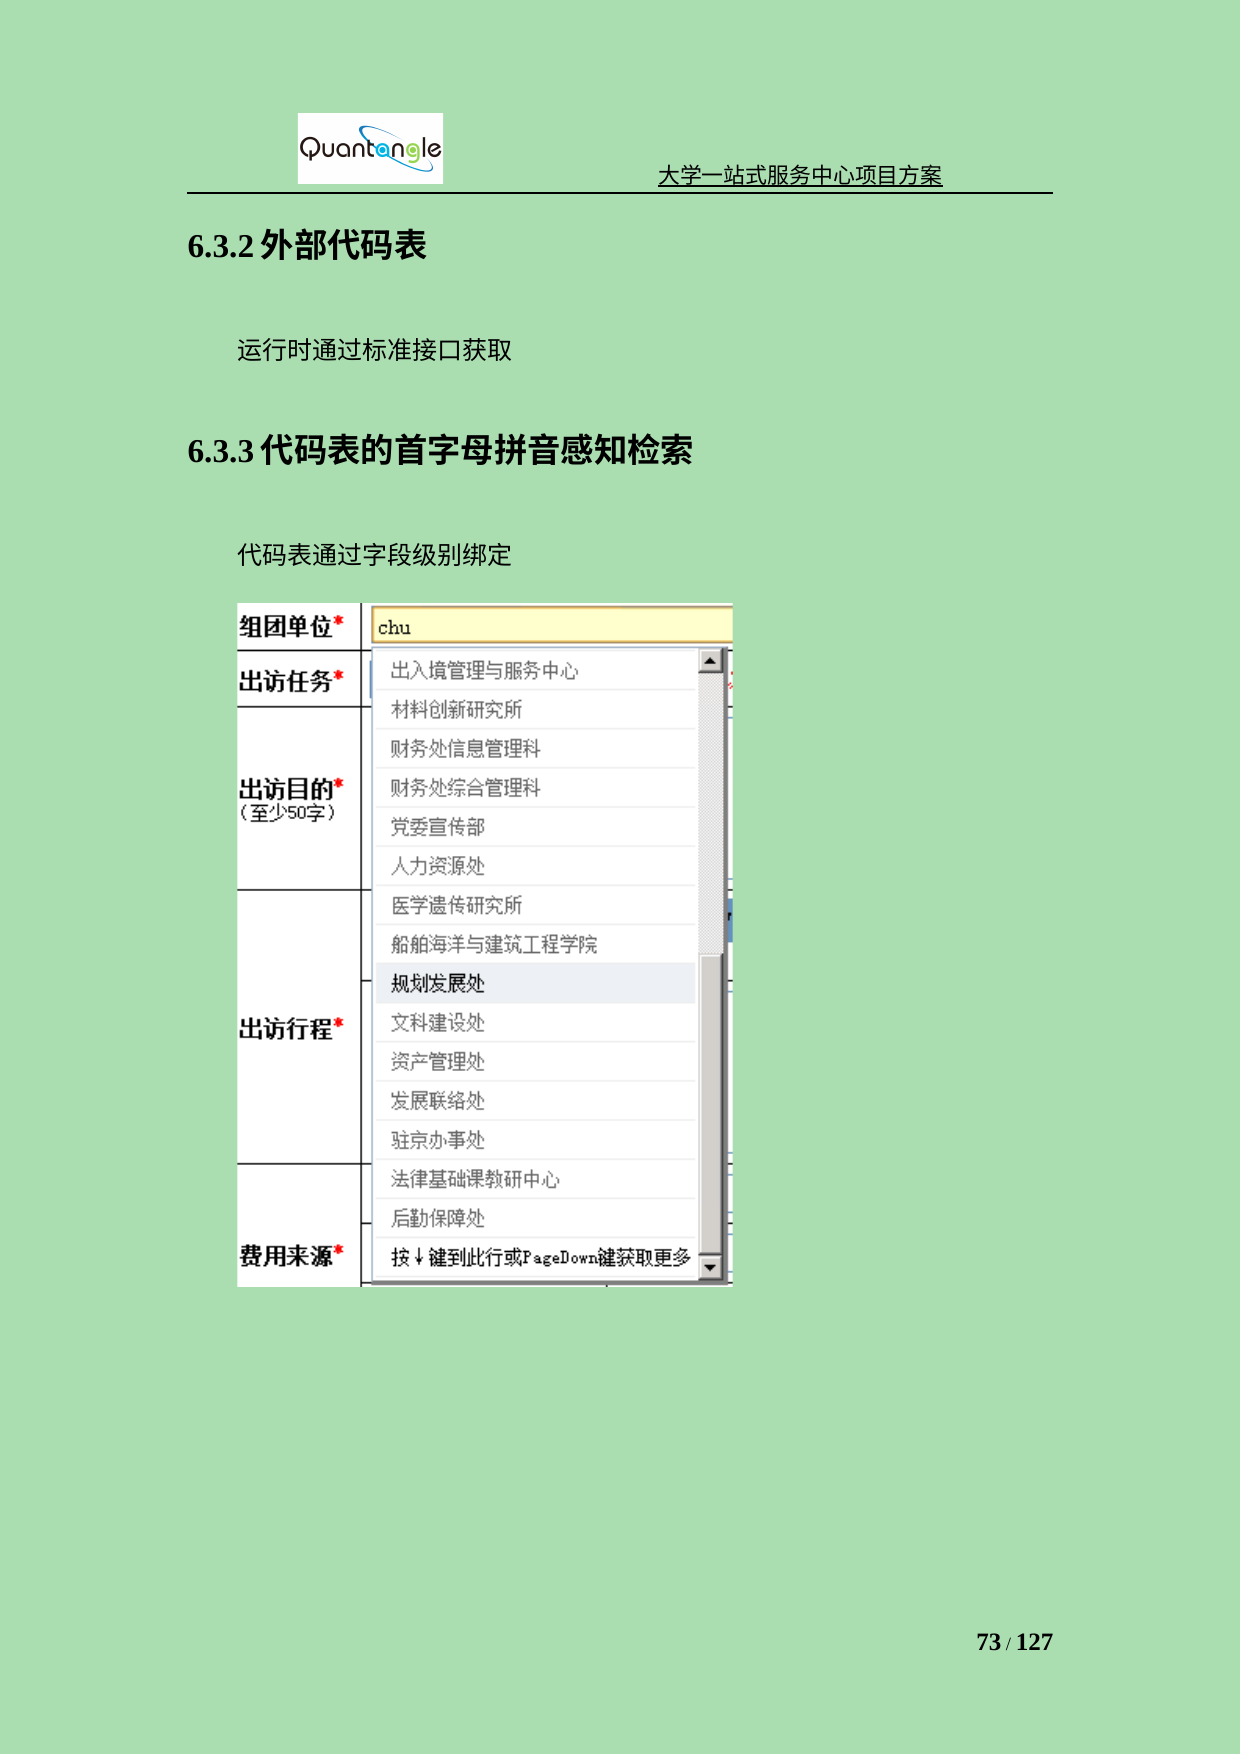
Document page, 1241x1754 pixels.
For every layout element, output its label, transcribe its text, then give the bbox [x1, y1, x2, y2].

text 代码表通过字段级别绑定 [187, 521, 1053, 586]
picture [297, 113, 444, 184]
subtitle 6.3.2外部代码表 [187, 211, 1053, 276]
picture [237, 603, 733, 1287]
subtitle 6.3.3代码表的首字母拼音感知检索 [187, 415, 1053, 480]
text 运行时通过标准接口获取 [187, 316, 1053, 381]
